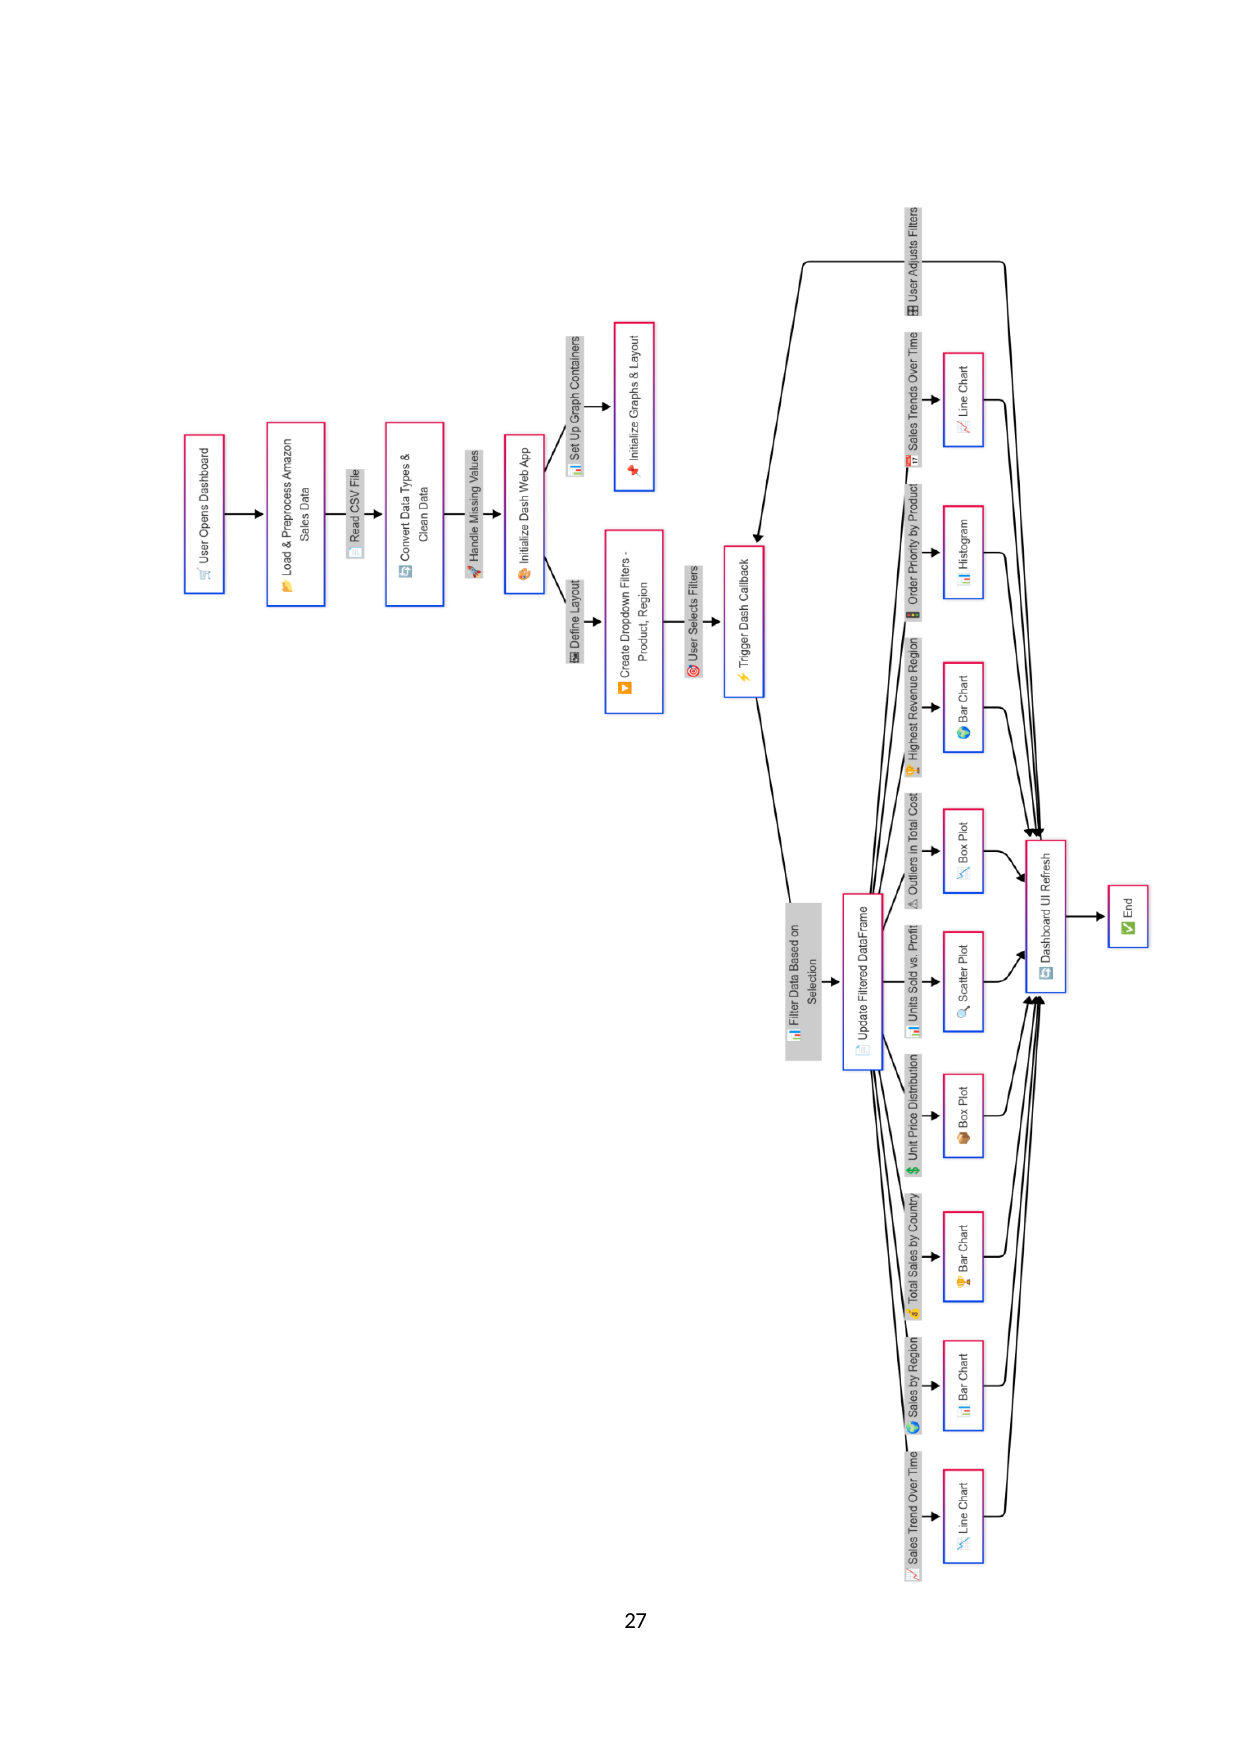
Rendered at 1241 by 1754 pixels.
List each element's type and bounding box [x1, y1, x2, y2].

picture [179, 199, 1156, 1586]
